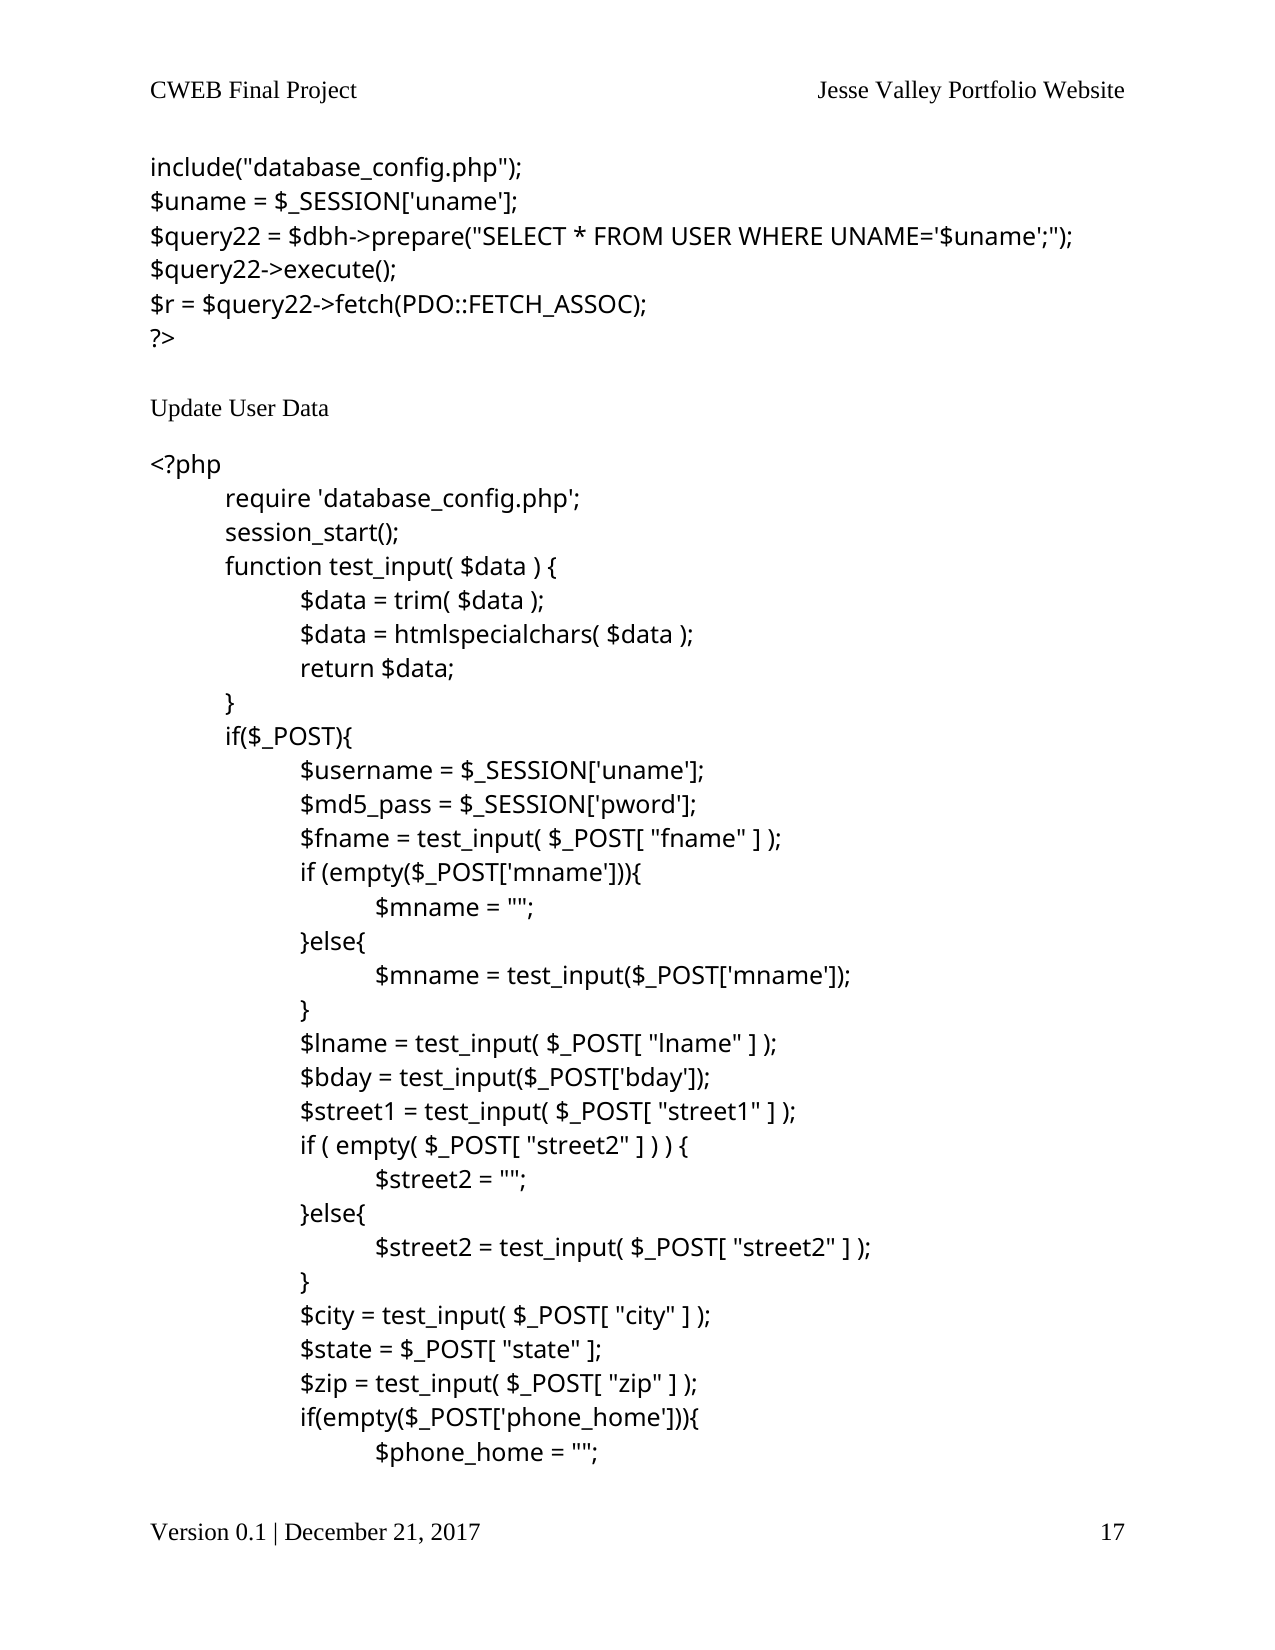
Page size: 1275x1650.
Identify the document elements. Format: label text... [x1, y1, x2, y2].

text $state = $_POST[ "state" ]; [150, 1332, 1125, 1366]
text function test_input( $data ) { [150, 548, 1125, 583]
text session_start(); [150, 514, 1125, 548]
text }else{ [150, 923, 1125, 957]
subtitle Update User Data [150, 393, 1125, 421]
text } [150, 991, 1125, 1025]
text return $data; [150, 651, 1125, 685]
text require 'database_config.php'; [150, 480, 1125, 514]
text $city = test_input( $_POST[ "city" ] ); [150, 1298, 1125, 1332]
text $phone_home = ""; [150, 1434, 1125, 1468]
text if (empty($_POST['mname'])){ [150, 855, 1125, 889]
text $street1 = test_input( $_POST[ "street1" ] ); [150, 1093, 1125, 1128]
text } [150, 1264, 1125, 1298]
text if($_POST){ [150, 719, 1125, 753]
text $uname = $_SESSION['uname']; [150, 184, 1125, 218]
text if ( empty( $_POST[ "street2" ] ) ) { [150, 1128, 1125, 1162]
text $bday = test_input($_POST['bday']); [150, 1059, 1125, 1093]
text $mname = test_input($_POST['mname']); [150, 957, 1125, 991]
text }else{ [150, 1196, 1125, 1230]
text $username = $_SESSION['uname']; [150, 753, 1125, 787]
text $query22->execute(); [150, 252, 1125, 286]
text $street2 = test_input( $_POST[ "street2" ] ); [150, 1230, 1125, 1264]
text $mname = ""; [150, 889, 1125, 923]
text $md5_pass = $_SESSION['pword']; [150, 787, 1125, 821]
text <?php [150, 446, 1125, 480]
text $lname = test_input( $_POST[ "lname" ] ); [150, 1025, 1125, 1059]
text $data = htmlspecialchars( $data ); [150, 617, 1125, 651]
text $data = trim( $data ); [150, 583, 1125, 617]
text $fname = test_input( $_POST[ "fname" ] ); [150, 821, 1125, 855]
text ?> [150, 320, 1125, 354]
text $query22 = $dbh->prepare("SELECT * FROM USER WHERE UNAME='$uname';"); [150, 218, 1125, 252]
text $r = $query22->fetch(PDO::FETCH_ASSOC); [150, 286, 1125, 320]
text $street2 = ""; [150, 1162, 1125, 1196]
text } [150, 685, 1125, 719]
text if(empty($_POST['phone_home'])){ [150, 1400, 1125, 1434]
text $zip = test_input( $_POST[ "zip" ] ); [150, 1366, 1125, 1400]
text include("database_config.php"); [150, 150, 1125, 184]
